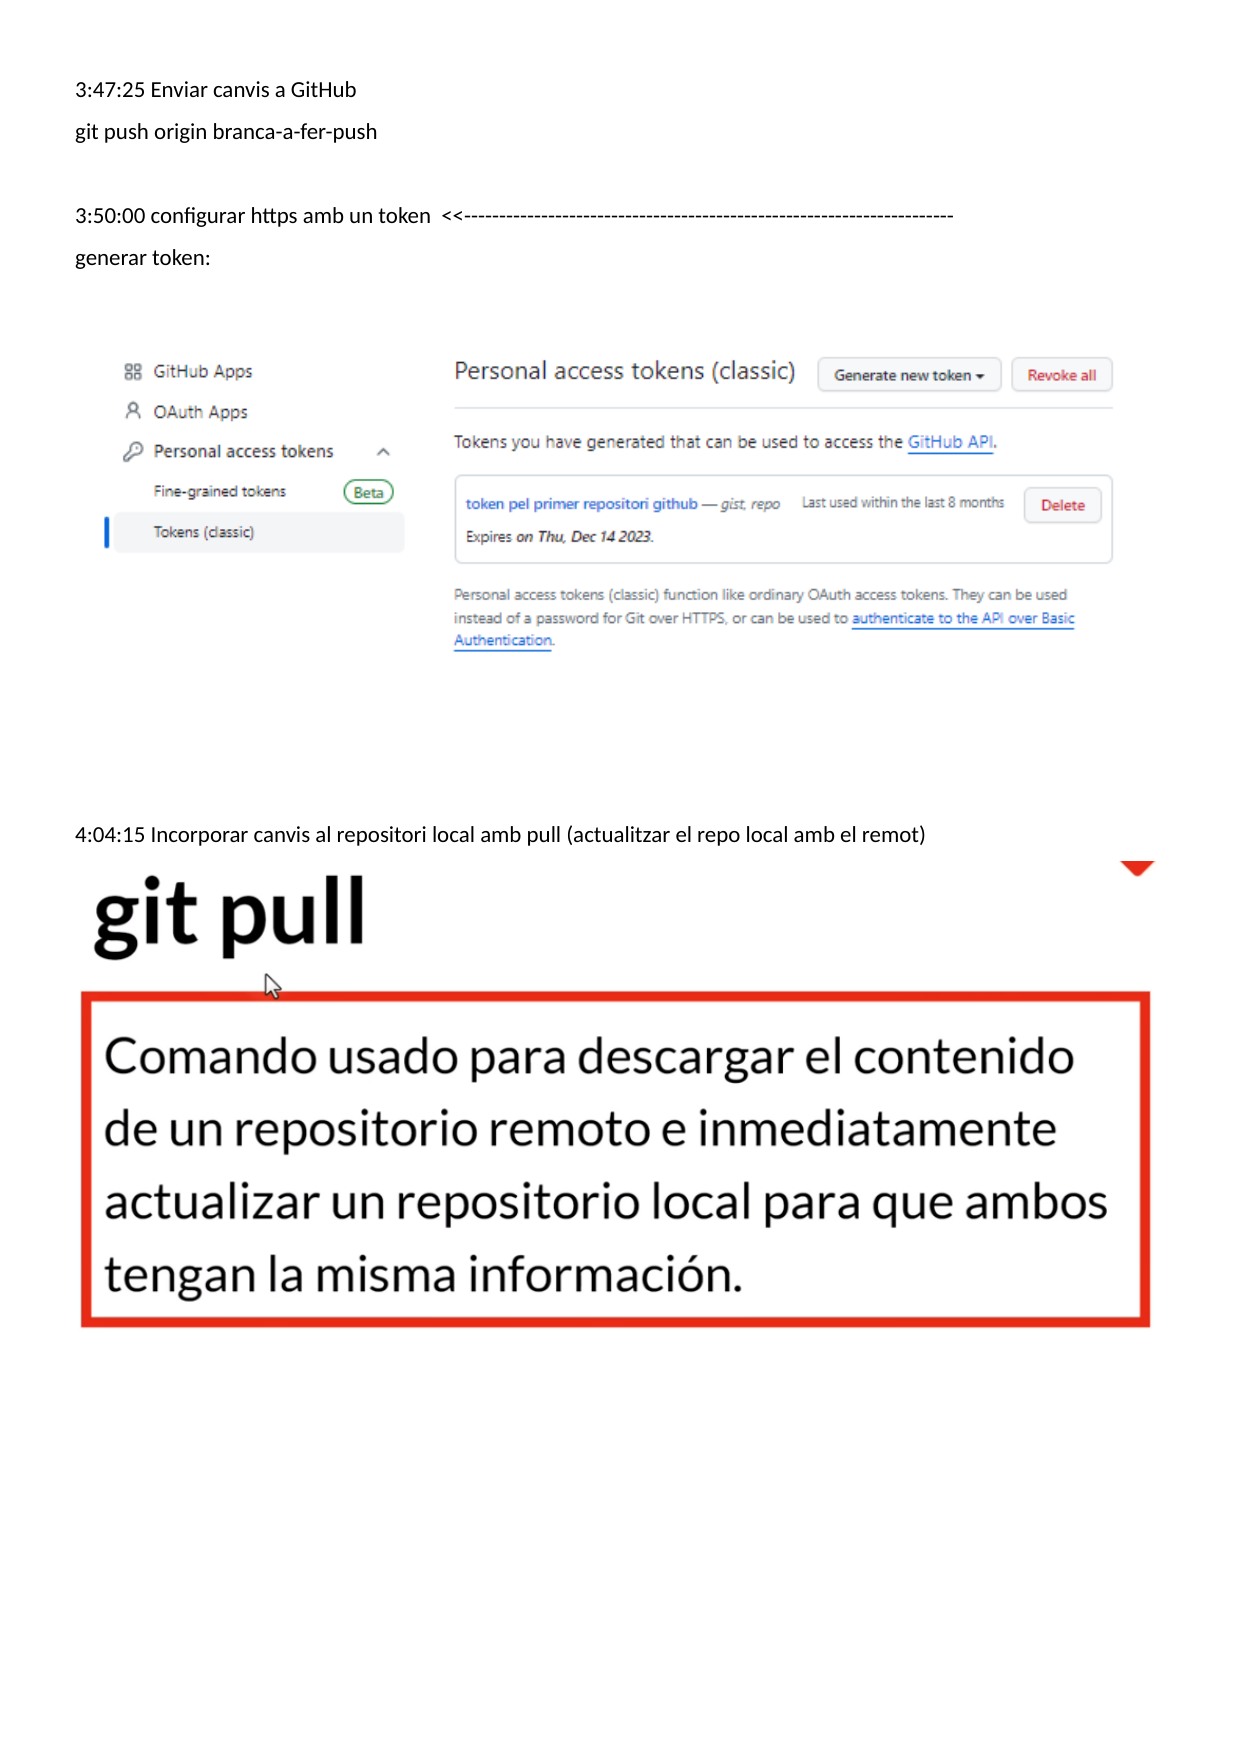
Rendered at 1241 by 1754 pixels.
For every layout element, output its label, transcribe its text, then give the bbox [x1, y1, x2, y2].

picture [75, 861, 1166, 1345]
text generar token: [75, 243, 1165, 271]
picture [75, 326, 1132, 680]
text 4:04:15 Incorporar canvis al repositori local amb pull (actualitzar el repo local amb el remot) [75, 820, 1165, 848]
text 3:47:25 Enviar canvis a GitHub [75, 75, 1165, 103]
text git push origin branca-a-fer-push [75, 117, 1165, 145]
text 3:50:00 configurar https amb un token <<---------------------------------------------------------------------- [75, 201, 1165, 229]
